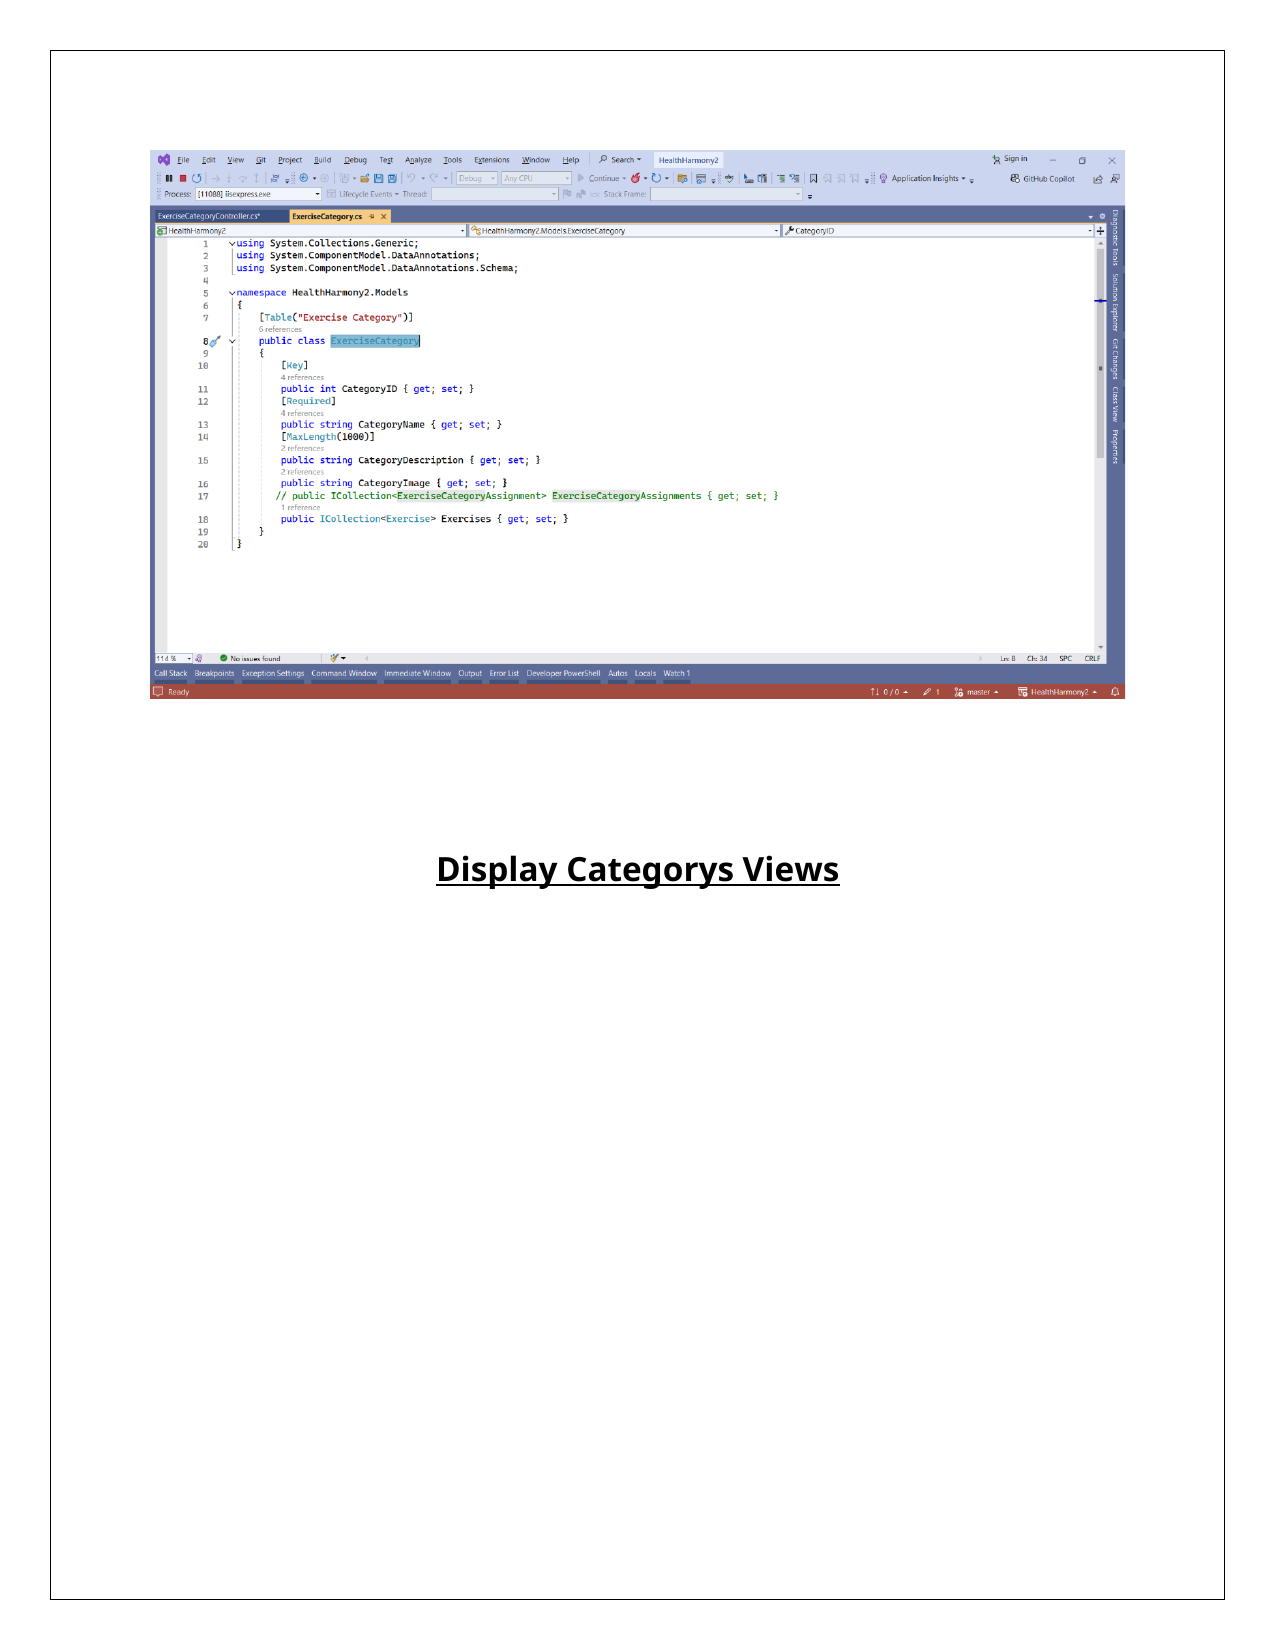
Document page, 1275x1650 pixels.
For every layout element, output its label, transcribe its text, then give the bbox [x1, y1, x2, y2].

picture [150, 150, 1125, 699]
text Display Categorys Views [150, 846, 1125, 891]
